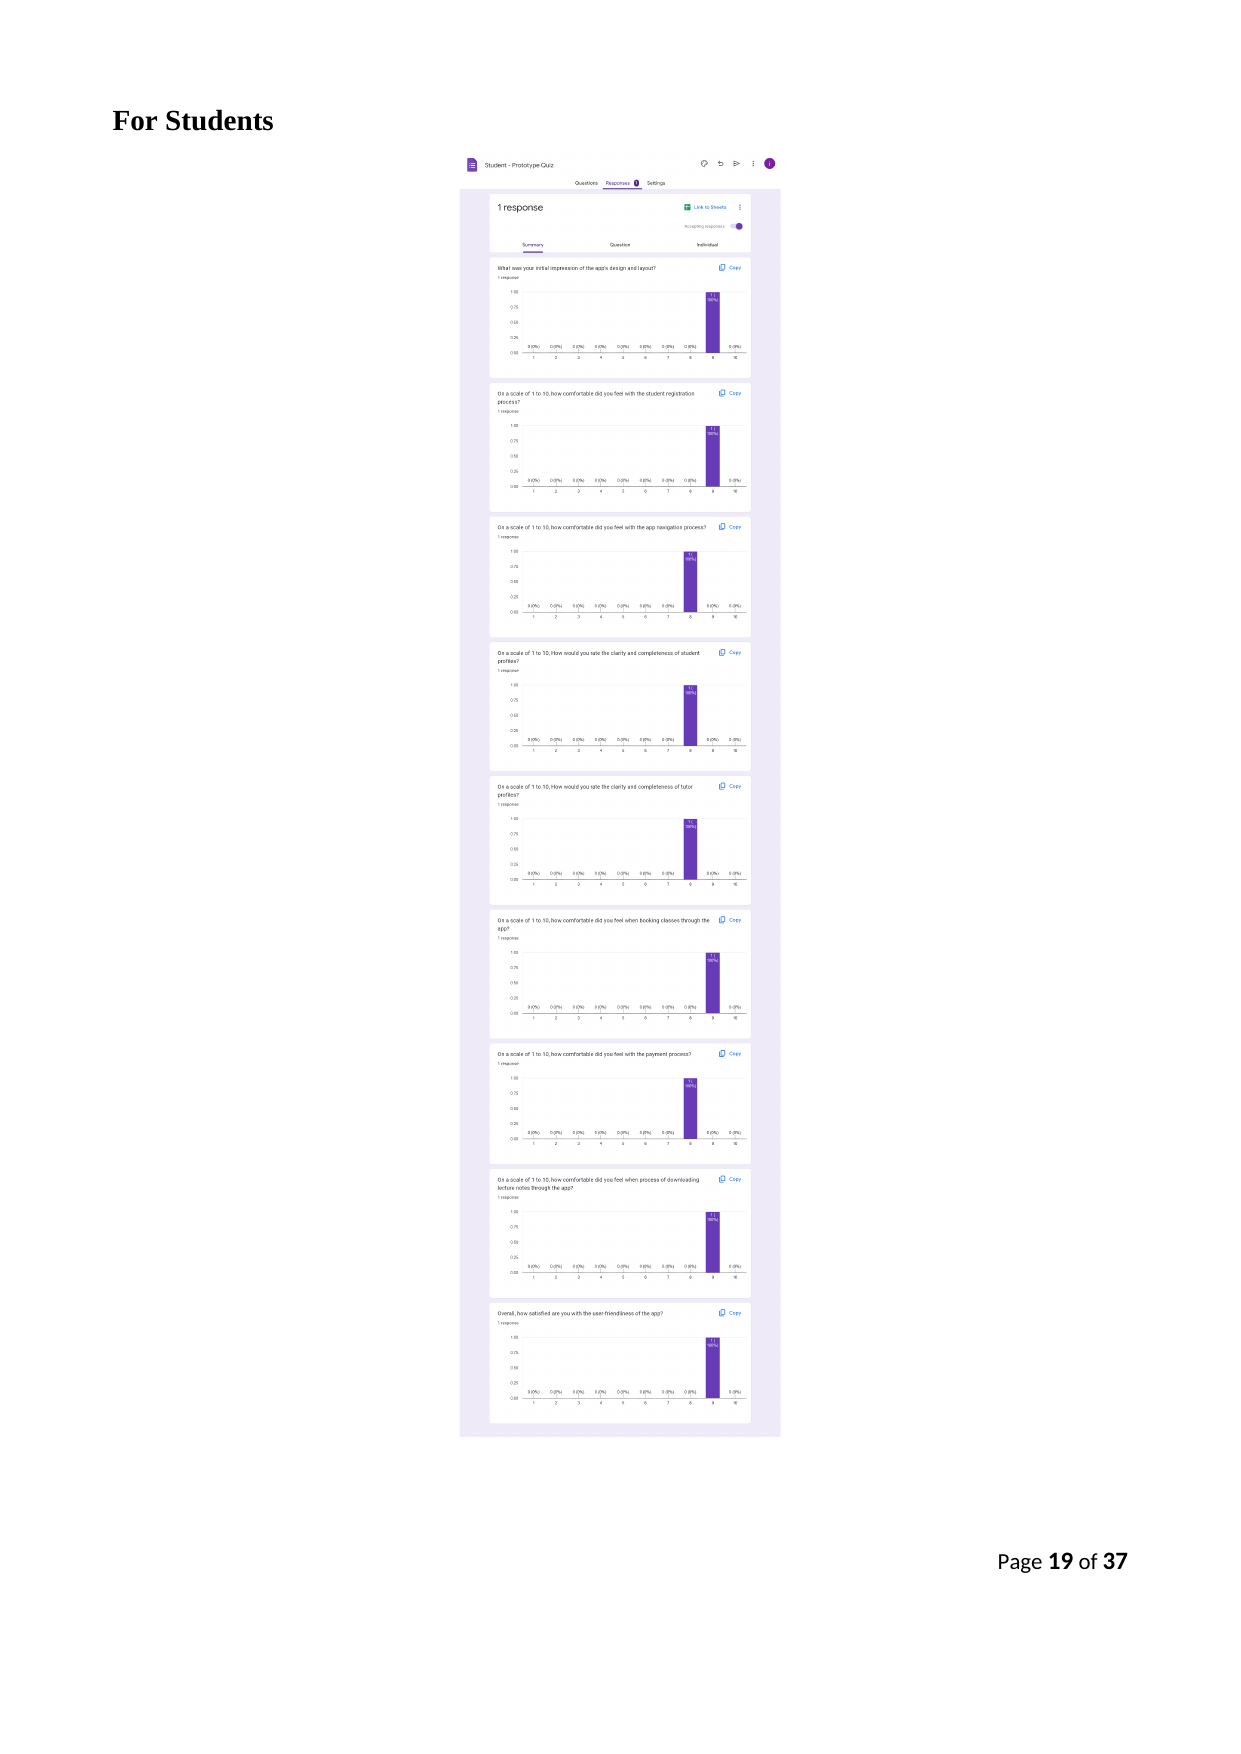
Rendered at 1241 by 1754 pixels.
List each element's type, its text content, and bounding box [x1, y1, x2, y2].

text For Students [112, 103, 1128, 137]
picture [459, 153, 781, 1437]
